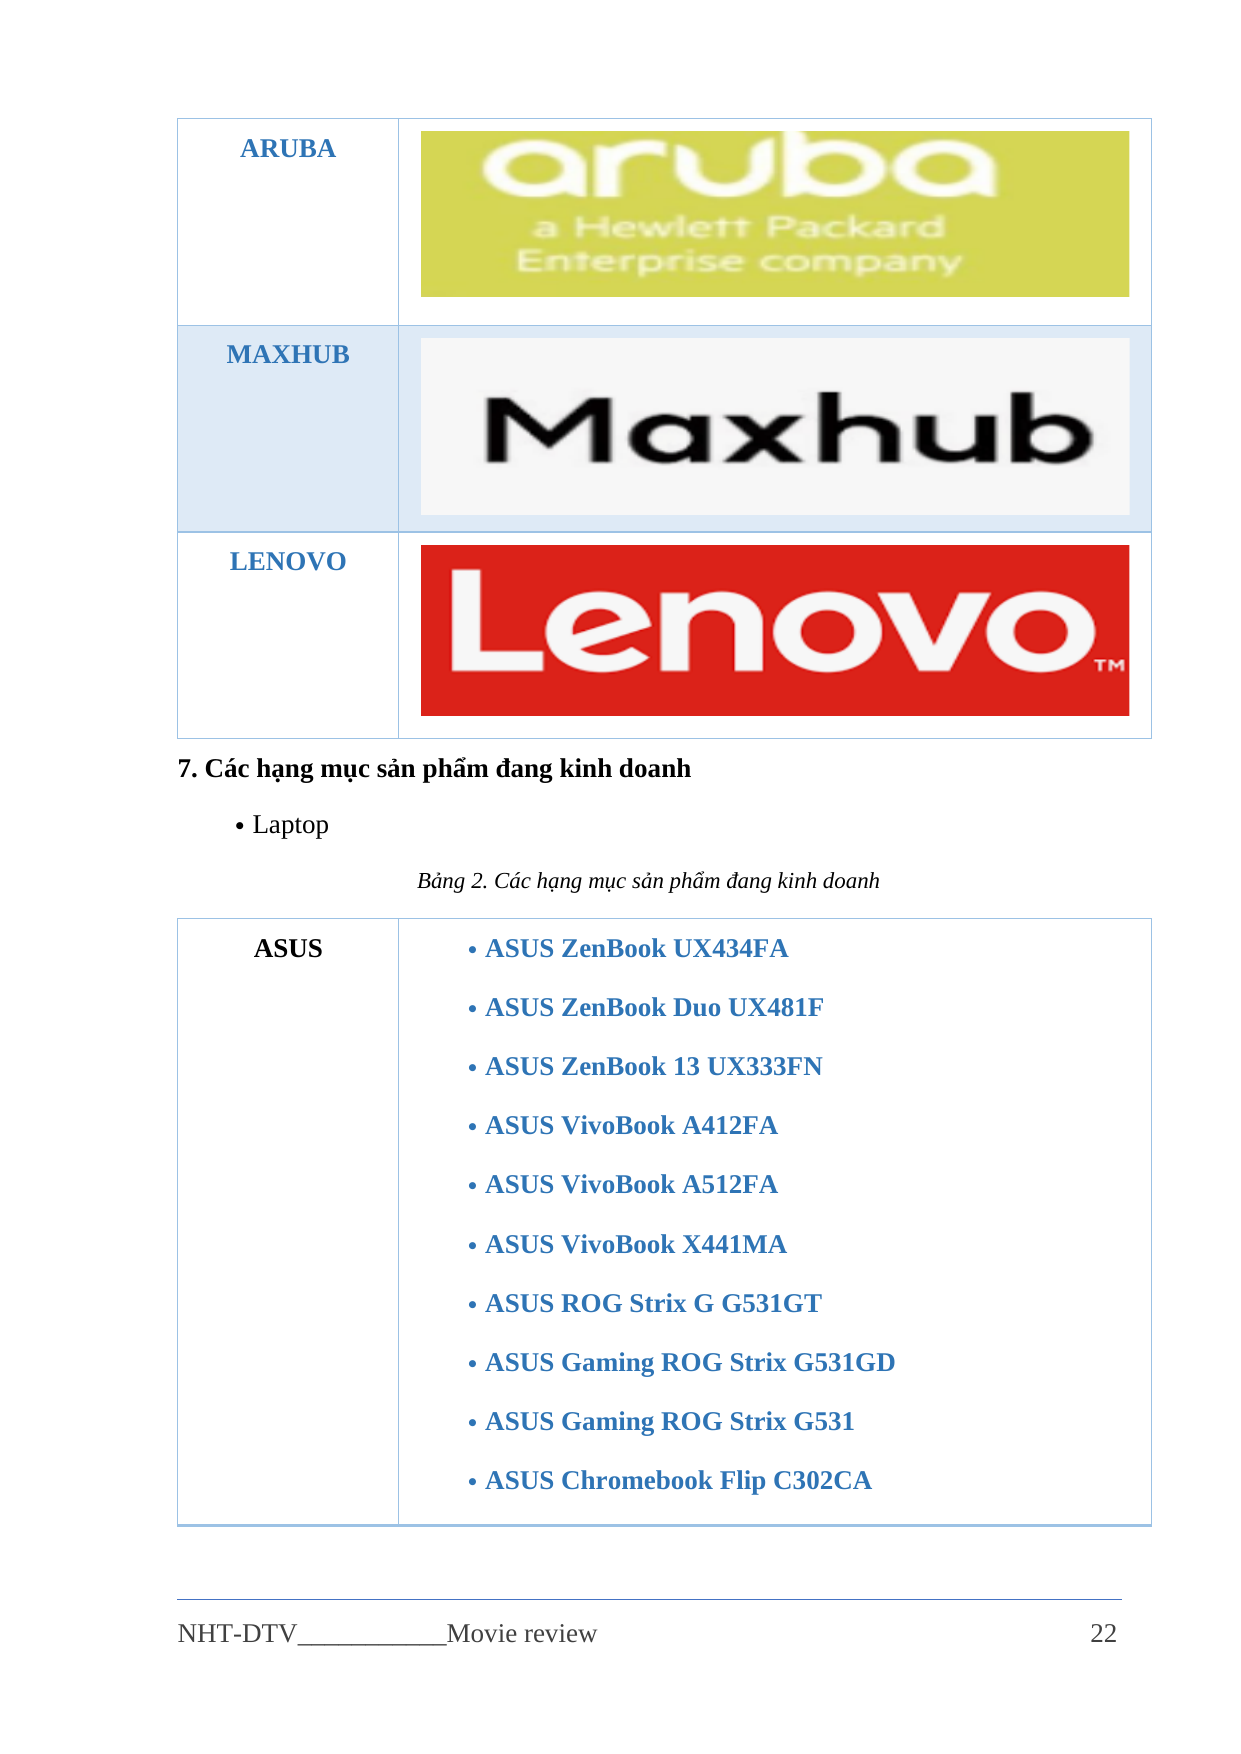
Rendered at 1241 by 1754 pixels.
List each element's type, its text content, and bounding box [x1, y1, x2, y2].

table_cell [399, 326, 1151, 531]
table_cell MAXHUB [178, 326, 398, 531]
table_cell LENOVO [178, 533, 398, 738]
subtitle Các hạng mục sản phẩm đang kinh doanh [177, 752, 1122, 783]
picture [421, 545, 1130, 716]
table_header ASUS [178, 919, 398, 1523]
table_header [399, 919, 1151, 1523]
table_cell [399, 119, 1151, 325]
picture [421, 338, 1130, 515]
table_cell [399, 533, 1151, 738]
list Laptop [177, 808, 1122, 839]
table_cell ARUBA [178, 119, 398, 325]
picture [421, 131, 1130, 297]
